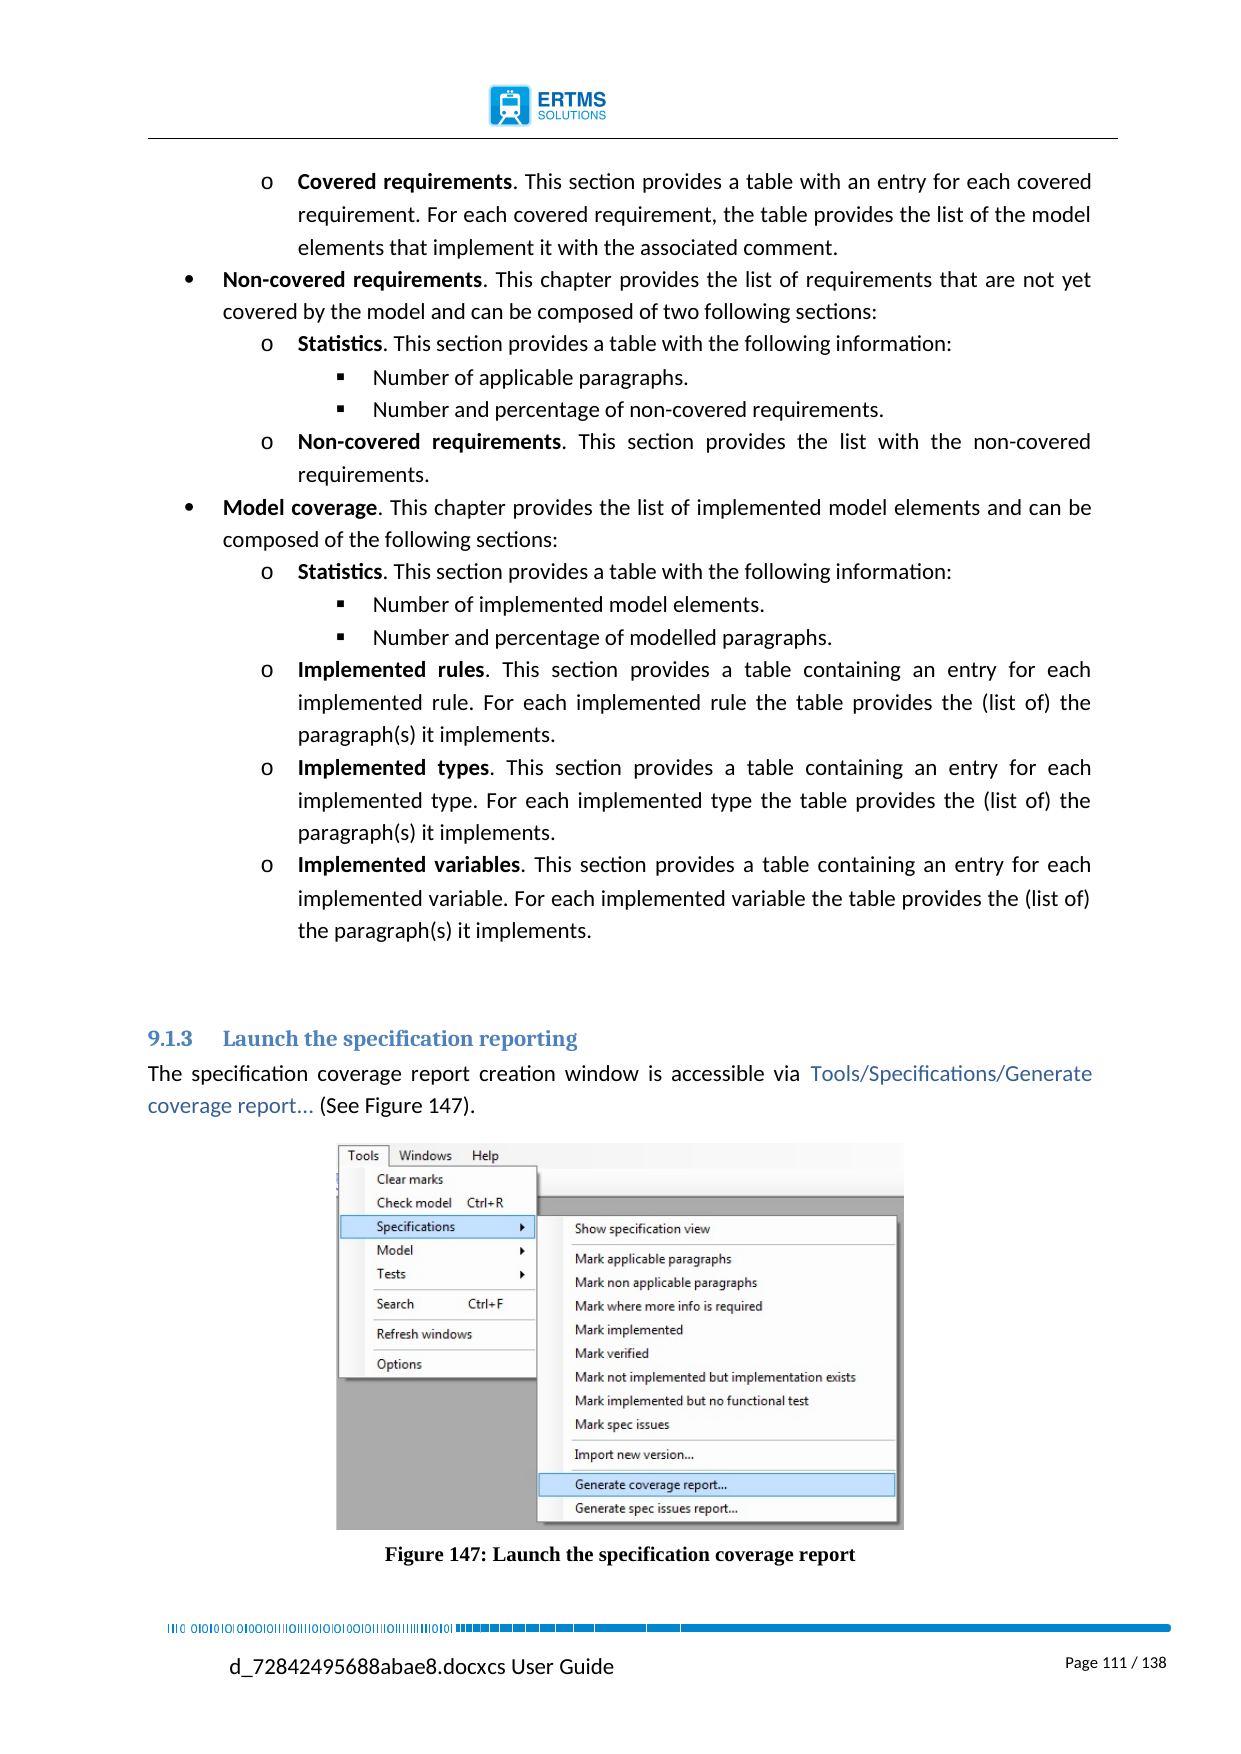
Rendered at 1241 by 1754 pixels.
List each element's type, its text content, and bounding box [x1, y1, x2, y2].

list Implemented variables. This section provides a table containing an entry for each implemented variable. For each implemented variable the table provides the (list of) the paragraph(s) it implements. [260, 850, 1093, 944]
list Number and percentage of non-covered requirements. [335, 395, 1093, 423]
list Statistics. This section provides a table with the following information: [260, 329, 1093, 358]
list Implemented types. This section provides a table containing an entry for each implemented type. For each implemented type the table provides the (list of) the paragraph(s) it implements. [260, 753, 1093, 846]
list Statistics. This section provides a table with the following information: [260, 557, 1093, 586]
text The specification coverage report creation window is accessible via Tools/Specifications/Generate coverage report... (See Figure 147). [148, 1059, 1093, 1119]
list Number of implemented model elements. [335, 591, 1093, 618]
list Non-covered requirements. This chapter provides the list of requirements that are not yet covered by the model and can be composed of two following sections: [185, 265, 1093, 325]
picture [167, 1624, 1171, 1633]
subtitle Launch the specification reporting [148, 1026, 1093, 1052]
list Implemented rules. This section provides a table containing an entry for each implemented rule. For each implemented rule the table provides the (list of) the paragraph(s) it implements. [260, 655, 1093, 748]
picture [336, 1143, 904, 1530]
picture [477, 73, 617, 138]
list Number of applicable paragraphs. [335, 363, 1093, 391]
list Number and percentage of modelled paragraphs. [335, 623, 1093, 651]
list Non-covered requirements. This section provides the list with the non-covered requirements. [260, 427, 1093, 488]
list Covered requirements. This section provides a table with an entry for each covered requirement. For each covered requirement, the table provides the list of the model elements that implement it with the associated comment. [260, 167, 1093, 261]
text Figure 147: Launch the specification coverage report [148, 1542, 1093, 1566]
list Model coverage. This chapter provides the list of implemented model elements and can be composed of the following sections: [185, 493, 1093, 553]
